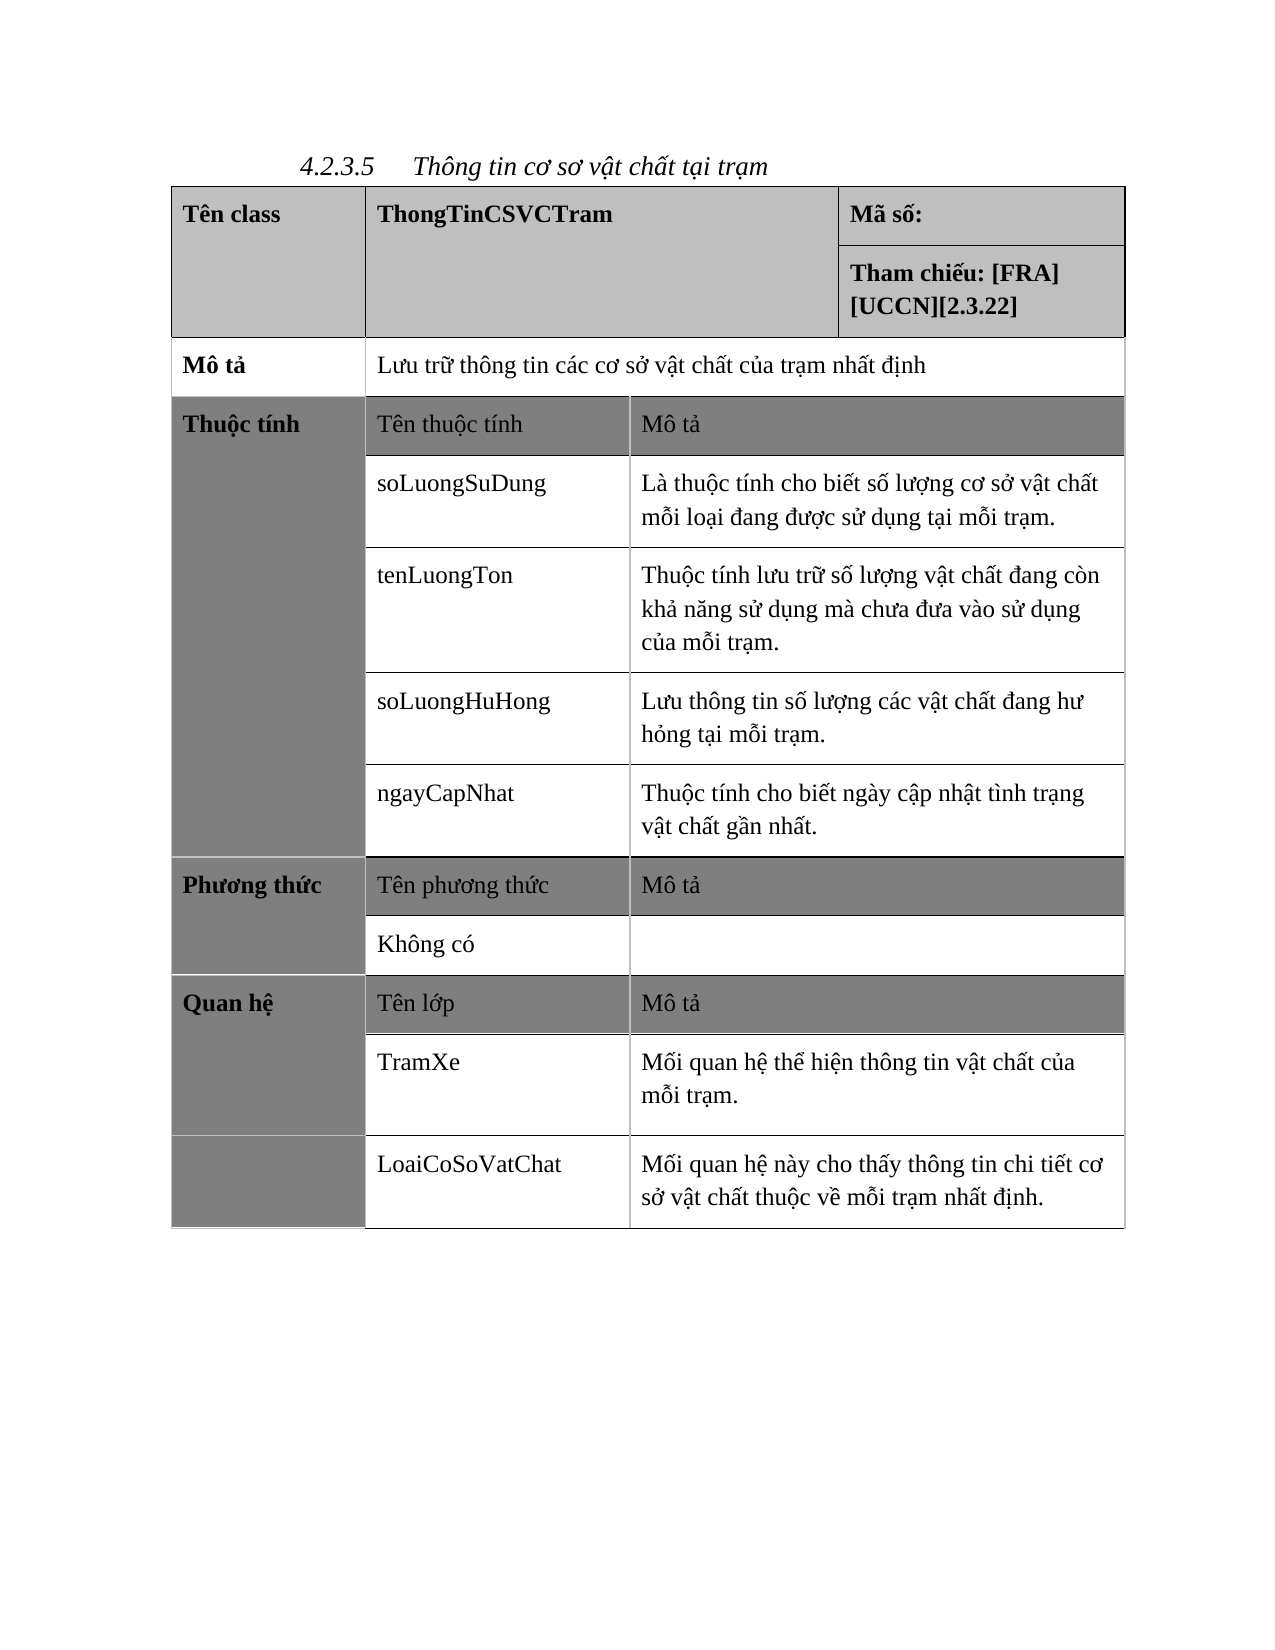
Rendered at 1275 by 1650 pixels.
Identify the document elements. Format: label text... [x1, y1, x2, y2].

table_cell Thuộc tính [172, 397, 365, 856]
table_cell Tên lớp [366, 976, 629, 1033]
table_cell Không có [366, 916, 629, 974]
table_cell soLuongSuDung [366, 456, 629, 547]
table_cell Mô tả [631, 976, 1124, 1033]
table_cell [172, 1136, 365, 1227]
table_header ThongTinCSVCTram [366, 187, 838, 337]
table_cell Mối quan hệ này cho thấy thông tin chi tiết cơ sở vật chất thuộc về mỗi trạm nhất định. [631, 1136, 1124, 1227]
table_cell Tên thuộc tính [366, 397, 629, 455]
table_cell Mô tả [172, 338, 365, 396]
table_cell Tên phương thức [366, 858, 629, 915]
table_cell Quan hệ [172, 976, 365, 1135]
text Thông tin cơ sơ vật chất tại trạm [300, 150, 1125, 181]
table_header Mã số: [839, 187, 1124, 245]
table_cell Thuộc tính cho biết ngày cập nhật tình trạng vật chất gần nhất. [631, 765, 1124, 856]
table_cell Mô tả [631, 858, 1124, 915]
table_cell Mối quan hệ thể hiện thông tin vật chất của mỗi trạm. [631, 1035, 1124, 1135]
table_cell Tham chiếu: [FRA][UCCN][2.3.22] [839, 246, 1124, 337]
table_cell Là thuộc tính cho biết số lượng cơ sở vật chất mỗi loại đang được sử dụng tại mỗi trạm. [631, 456, 1124, 547]
table_cell Lưu thông tin số lượng các vật chất đang hư hỏng tại mỗi trạm. [631, 673, 1124, 764]
table_cell TramXe [366, 1035, 629, 1135]
table_header Tên class [172, 187, 365, 337]
table_cell [631, 916, 1124, 974]
table_cell Lưu trữ thông tin các cơ sở vật chất của trạm nhất định [366, 338, 1124, 396]
table_cell Phương thức [172, 858, 365, 974]
table_cell soLuongHuHong [366, 673, 629, 764]
table_cell ngayCapNhat [366, 765, 629, 856]
table_cell LoaiCoSoVatChat [366, 1136, 629, 1227]
table_cell Thuộc tính lưu trữ số lượng vật chất đang còn khả năng sử dụng mà chưa đưa vào sử dụng của mỗi trạm. [631, 548, 1124, 672]
table_cell Mô tả [631, 397, 1124, 455]
table_cell tenLuongTon [366, 548, 629, 672]
